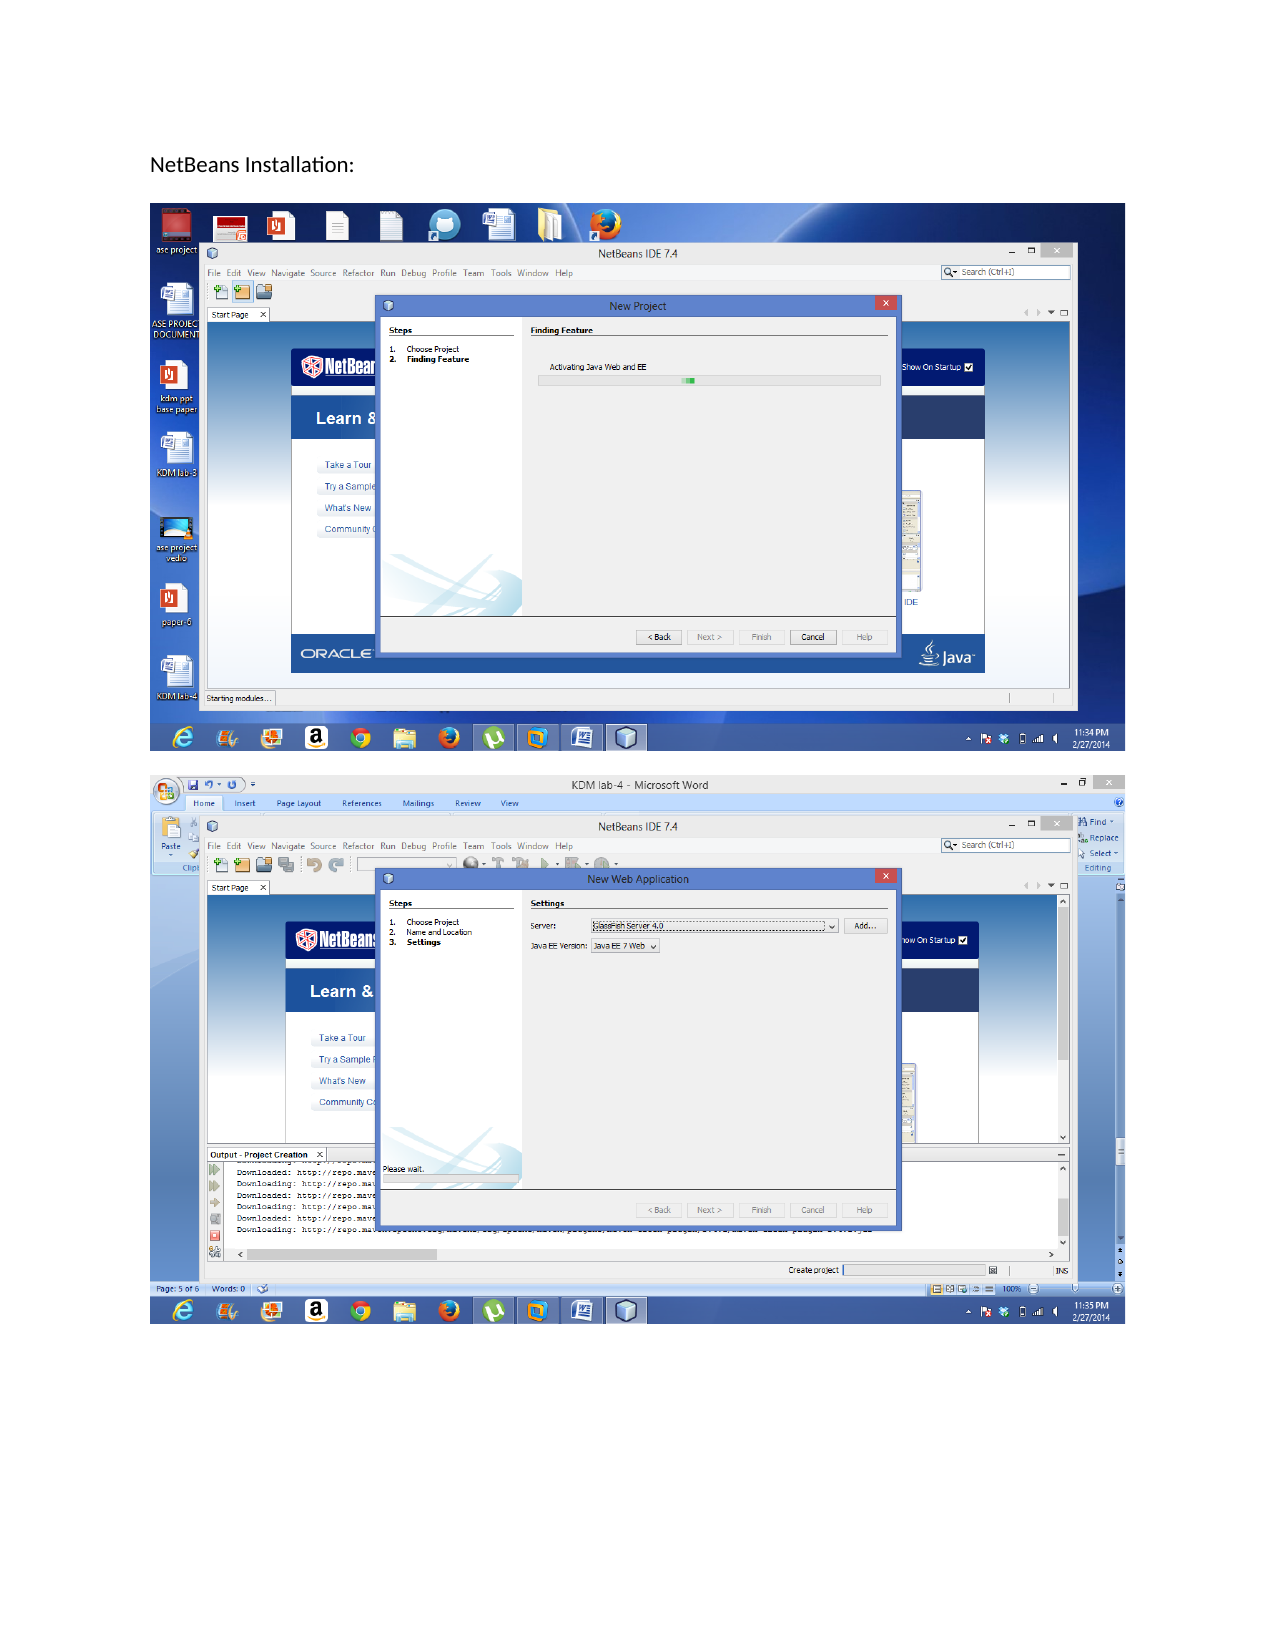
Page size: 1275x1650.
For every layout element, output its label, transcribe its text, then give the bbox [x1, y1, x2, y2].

text NetBeans Installation: [150, 150, 1125, 178]
picture [150, 203, 1125, 751]
picture [150, 775, 1125, 1324]
